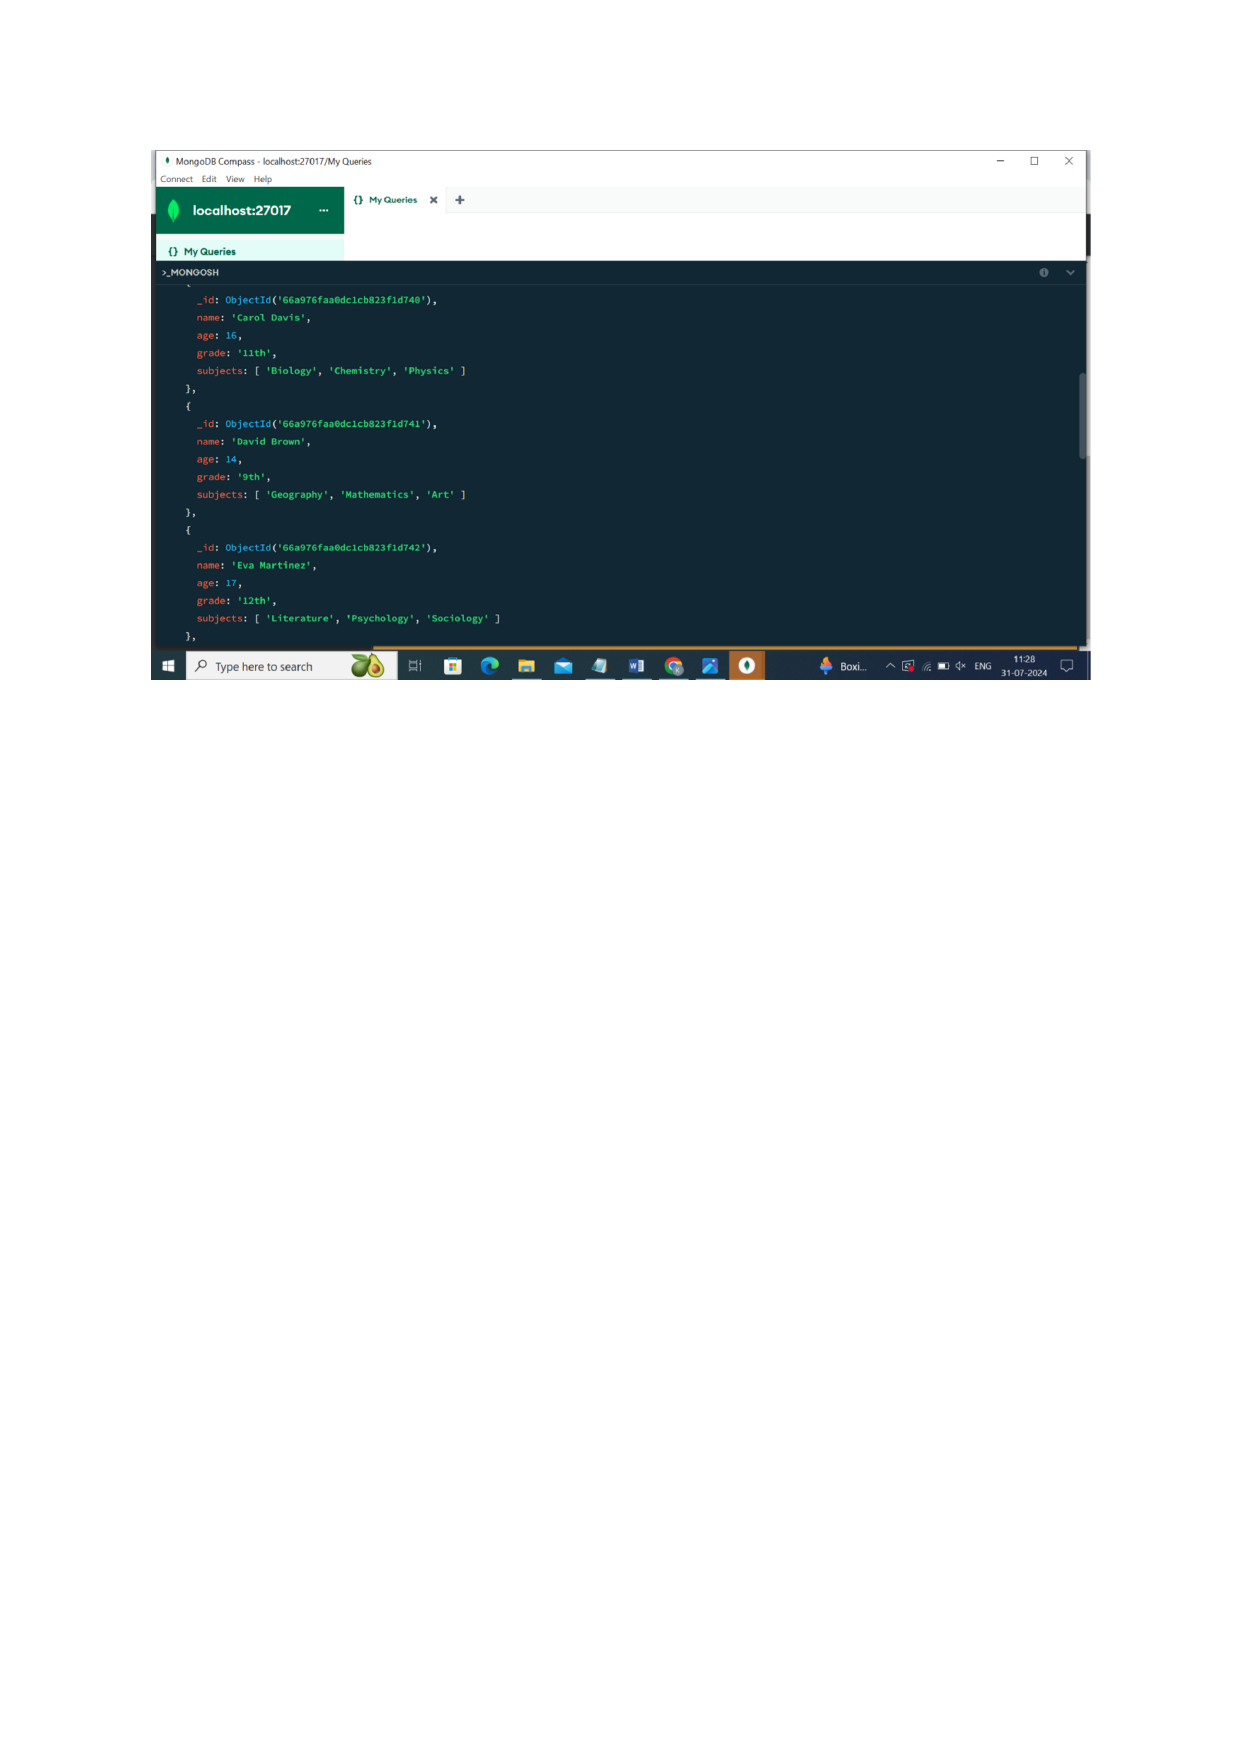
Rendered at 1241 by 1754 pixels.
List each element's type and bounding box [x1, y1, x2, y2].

picture [150, 150, 1091, 680]
